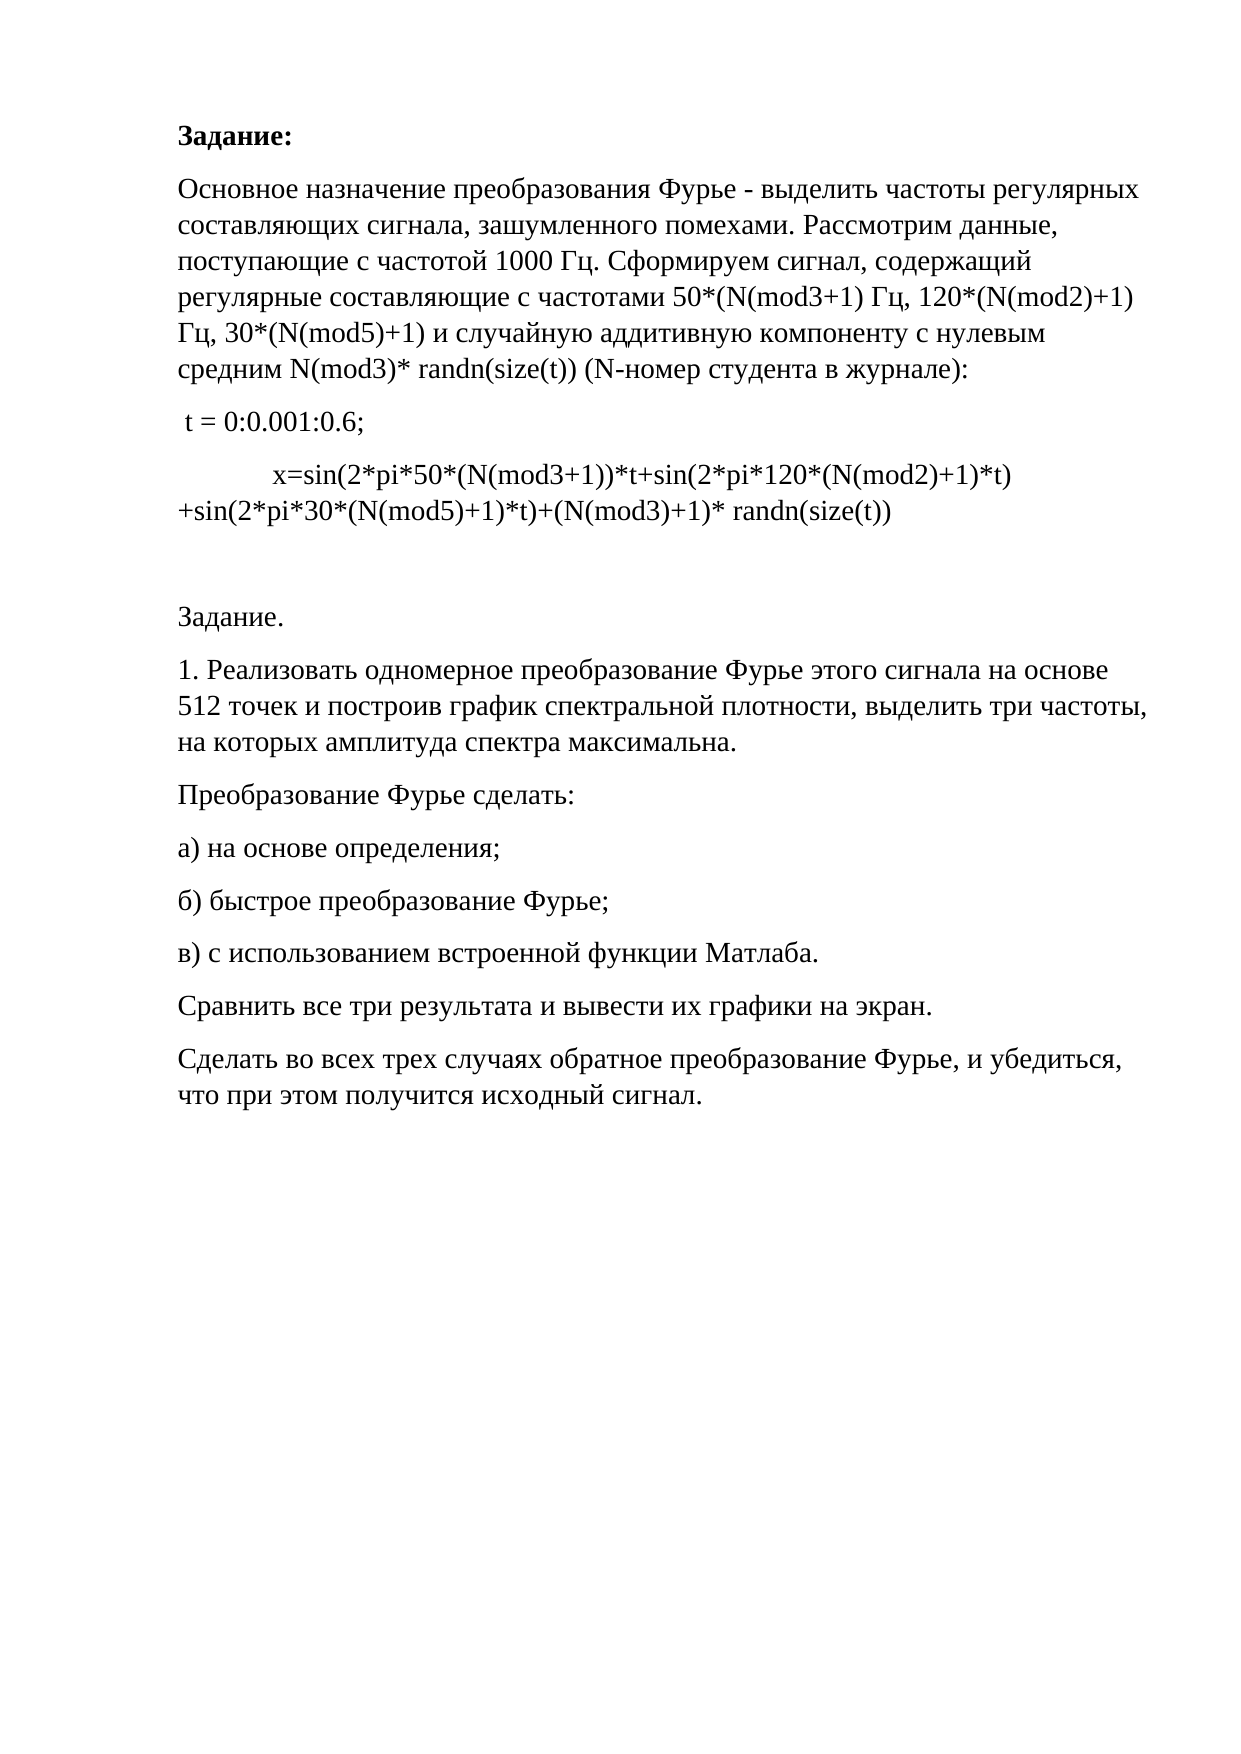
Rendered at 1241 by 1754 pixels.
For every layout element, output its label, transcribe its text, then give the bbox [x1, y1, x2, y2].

text Сделать во всех трех случаях обратное преобразование Фурье, и убедиться, что при этом получится исходный сигнал. [177, 1041, 1152, 1111]
text Задание. [177, 599, 1152, 633]
text Сравнить все три результата и вывести их графики на экран. [177, 988, 1152, 1022]
text x=sin(2*pi*50*(N(mod3+1))*t+sin(2*pi*120*(N(mod2)+1)*t)+sin(2*pi*30*(N(mod5)+1)*t)+(N(mod3)+1)* randn(size(t)) [177, 457, 1152, 527]
text 1. Реализовать одномерное преобразование Фурье этого сигнала на основе 512 точек и построив график спектральной плотности, выделить три частоты, на которых амплитуда спектра максимальна. [177, 652, 1152, 758]
text Основное назначение преобразования Фурье - выделить частоты регулярных составляющих сигнала, зашумленного помехами. Рассмотрим данные, поступающие с частотой 1000 Гц. Сформируем сигнал, содержащий регулярные составляющие с частотами 50*(N(mod3+1) Гц, 120*(N(mod2)+1) Гц, 30*(N(mod5)+1) и случайную аддитивную компоненту с нулевым средним N(mod3)* randn(size(t)) (N-номер студента в журнале): [177, 171, 1152, 385]
text а) на основе определения; [177, 830, 1152, 863]
text Задание: [177, 118, 1152, 152]
text t = 0:0.001:0.6; [177, 404, 1152, 438]
text Преобразование Фурье сделать: [177, 777, 1152, 811]
text в) с использованием встроенной функции Матлаба. [177, 935, 1152, 969]
text б) быстрое преобразование Фурье; [177, 883, 1152, 916]
